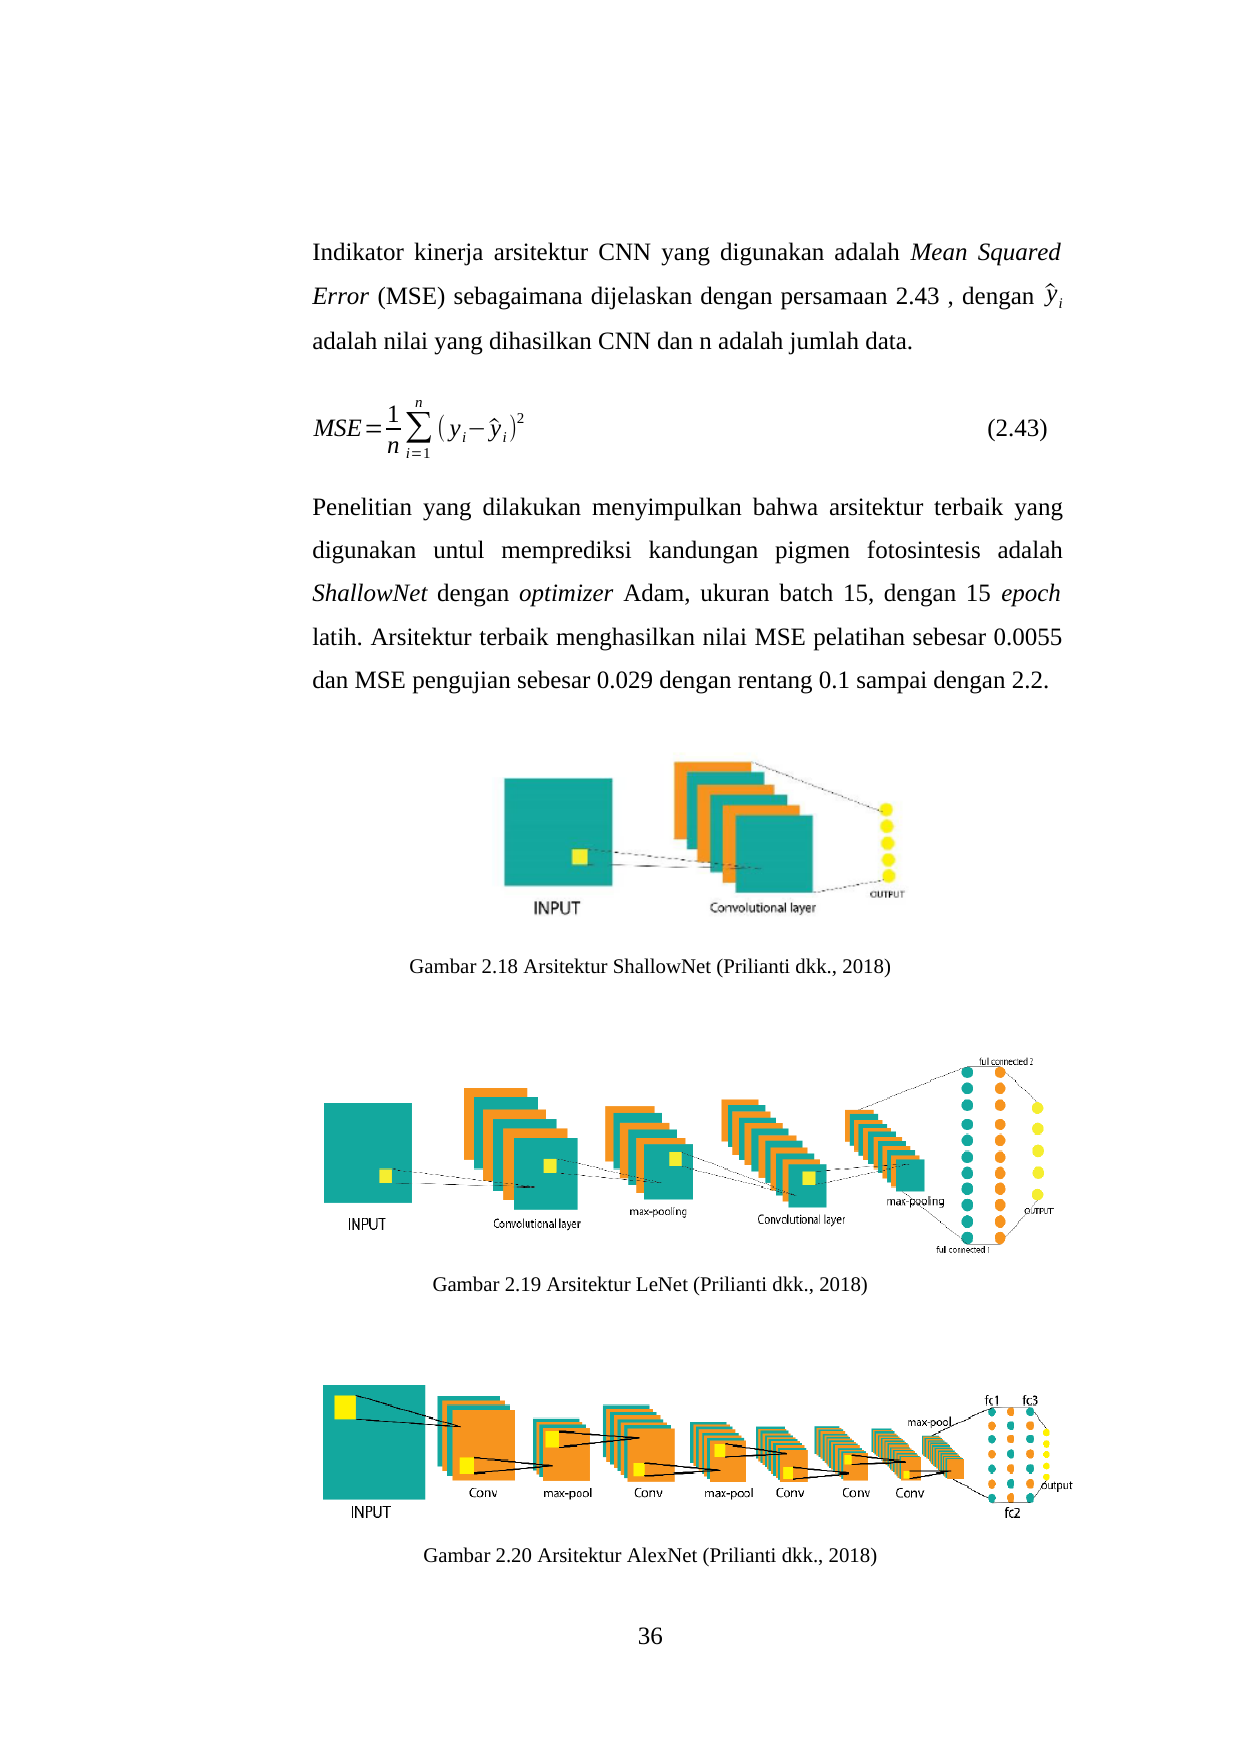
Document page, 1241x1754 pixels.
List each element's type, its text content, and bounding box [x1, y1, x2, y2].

text (2.43) [312, 394, 1063, 461]
picture [456, 724, 920, 940]
text Gambar 2.19 Arsitektur LeNet (Prilianti dkk., 2018) [237, 1272, 1063, 1296]
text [312, 237, 1063, 354]
text Gambar 2.20 Arsitektur AlexNet (Prilianti dkk., 2018) [237, 1543, 1063, 1567]
picture [312, 1364, 1075, 1529]
text Gambar 2.18 Arsitektur ShallowNet (Prilianti dkk., 2018) [237, 954, 1063, 978]
picture [312, 1046, 1075, 1258]
text Penelitian yang dilakukan menyimpulkan bahwa arsitektur terbaik yang digunakan untul memprediksi kandungan pigmen fotosintesis adalah ShallowNet dengan optimizer Adam, ukuran batch 15, dengan 15 epoch latih. Arsitektur terbaik menghasilkan nilai MSE pelatihan sebesar 0.0055 dan MSE pengujian sebesar 0.029 dengan rentang 0.1 sampai dengan 2.2. [312, 492, 1063, 693]
